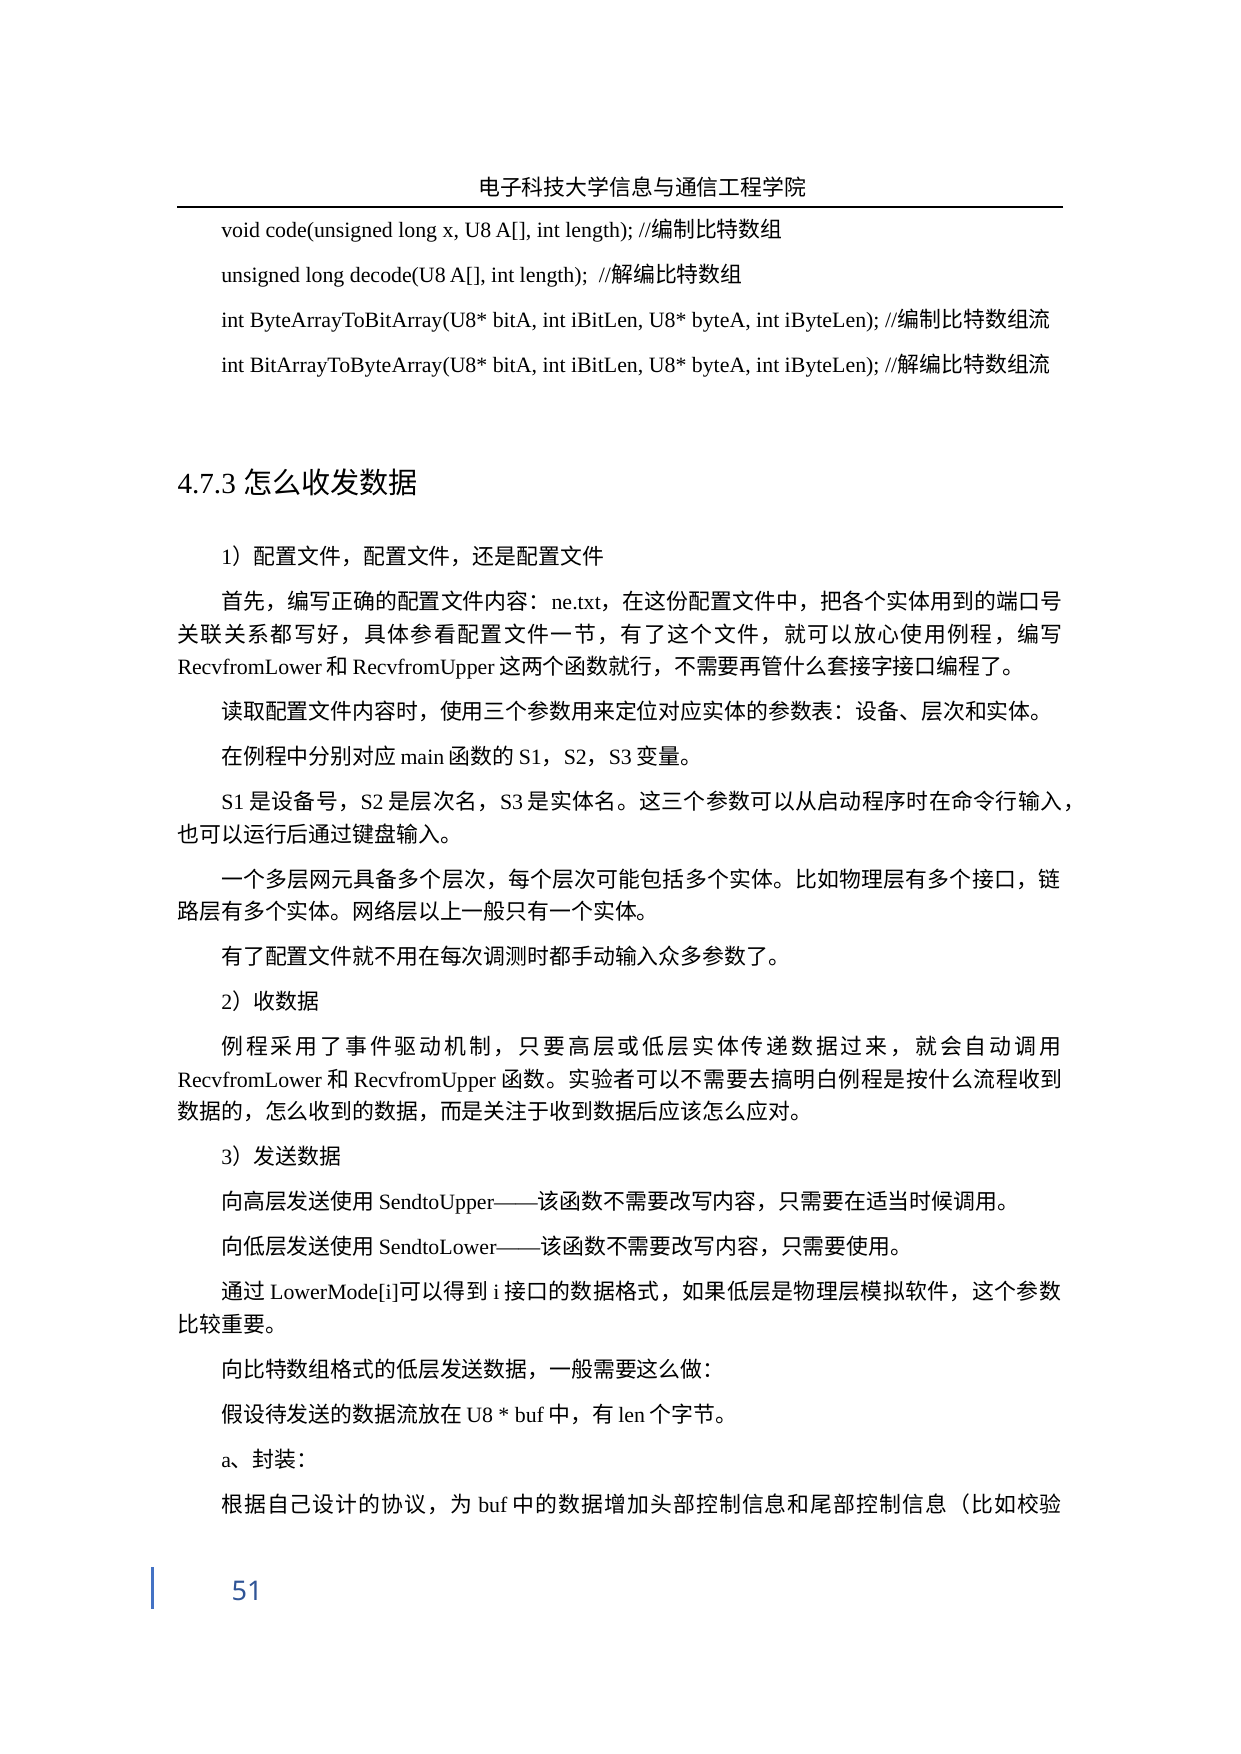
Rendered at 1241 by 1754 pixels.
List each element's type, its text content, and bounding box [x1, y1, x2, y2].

text 3）发送数据 [177, 1139, 1063, 1171]
text S1是设备号，S2是层次名，S3是实体名。这三个参数可以从启动程序时在命令行输入，也可以运行后通过键盘输入。 [177, 784, 1063, 849]
text 2）收数据 [177, 984, 1063, 1016]
text 向低层发送使用SendtoLower——该函数不需要改写内容，只需要使用。 [177, 1229, 1063, 1261]
text 读取配置文件内容时，使用三个参数用来定位对应实体的参数表：设备、层次和实体。 [177, 694, 1063, 726]
text 一个多层网元具备多个层次，每个层次可能包括多个实体。比如物理层有多个接口，链路层有多个实体。网络层以上一般只有一个实体。 [177, 861, 1063, 926]
text 在例程中分别对应main函数的S1，S2，S3变量。 [177, 739, 1063, 771]
text 1）配置文件，配置文件，还是配置文件 [177, 539, 1063, 571]
text unsigned long decode(U8 A[], int length); //解编比特数组 [177, 256, 1063, 289]
text int ByteArrayToBitArray(U8* bitA, int iBitLen, U8* byteA, int iByteLen); //编制比特数组流 [177, 301, 1063, 334]
text 有了配置文件就不用在每次调测时都手动输入众多参数了。 [177, 939, 1063, 971]
text 首先，编写正确的配置文件内容：ne.txt，在这份配置文件中，把各个实体用到的端口号关联关系都写好，具体参看配置文件一节，有了这个文件，就可以放心使用例程，编写RecvfromLower和RecvfromUpper这两个函数就行，不需要再管什么套接字接口编程了。 [177, 584, 1063, 681]
text 假设待发送的数据流放在U8 * buf中，有len个字节。 [177, 1396, 1063, 1429]
text 通过LowerMode[i]可以得到i接口的数据格式，如果低层是物理层模拟软件，这个参数比较重要。 [177, 1274, 1063, 1339]
text int BitArrayToByteArray(U8* bitA, int iBitLen, U8* byteA, int iByteLen); //解编比特数组流 [177, 346, 1063, 379]
text a、封装： [177, 1441, 1063, 1474]
text 向比特数组格式的低层发送数据，一般需要这么做： [177, 1351, 1063, 1384]
text 例程采用了事件驱动机制，只要高层或低层实体传递数据过来，就会自动调用RecvfromLower和RecvfromUpper函数。实验者可以不需要去搞明白例程是按什么流程收到数据的，怎么收到的数据，而是关注于收到数据后应该怎么应对。 [177, 1029, 1063, 1126]
subtitle 怎么收发数据 [177, 449, 1063, 514]
text void code(unsigned long x, U8 A[], int length); //编制比特数组 [177, 211, 1063, 244]
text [177, 1486, 1063, 1519]
text 向高层发送使用SendtoUpper——该函数不需要改写内容，只需要在适当时候调用。 [177, 1184, 1063, 1216]
